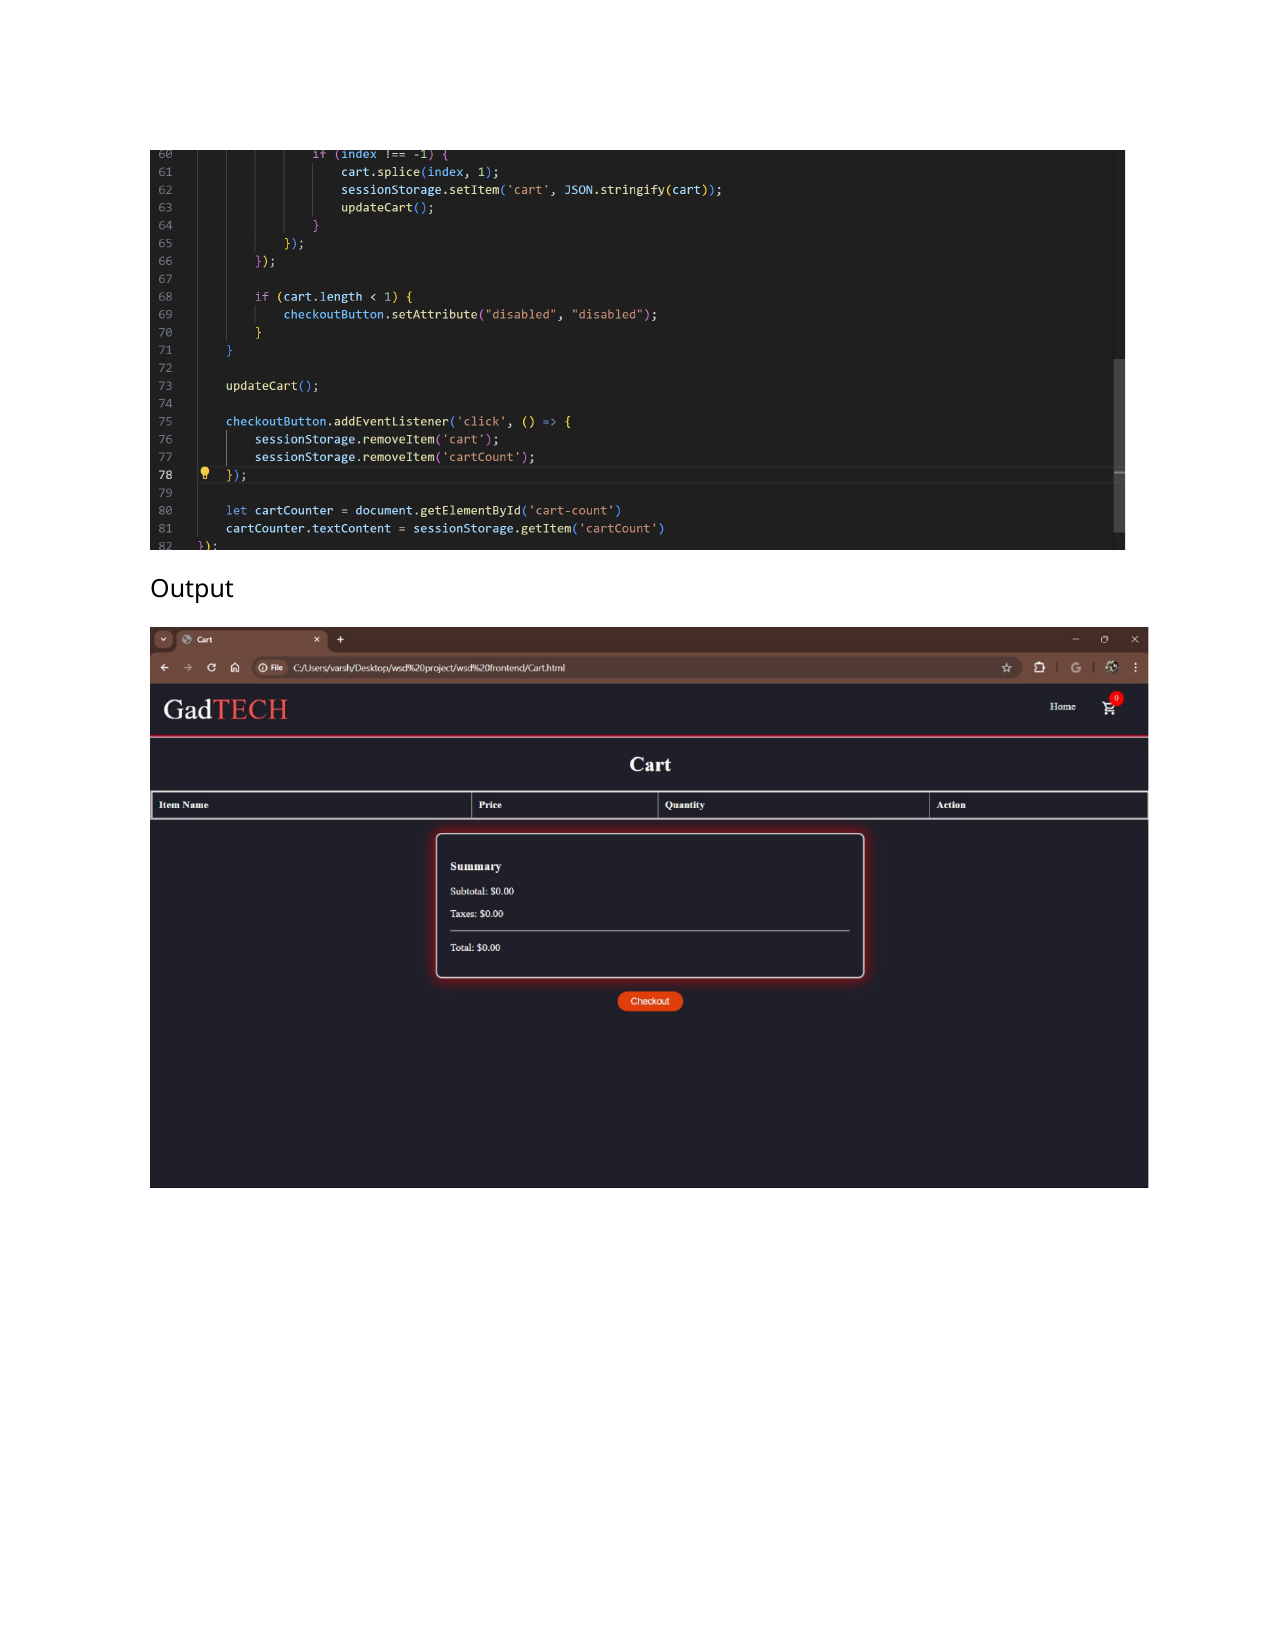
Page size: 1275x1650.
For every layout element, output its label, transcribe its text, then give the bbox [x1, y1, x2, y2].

picture [150, 627, 1149, 1188]
text Output [150, 571, 1125, 605]
picture [150, 150, 1125, 550]
